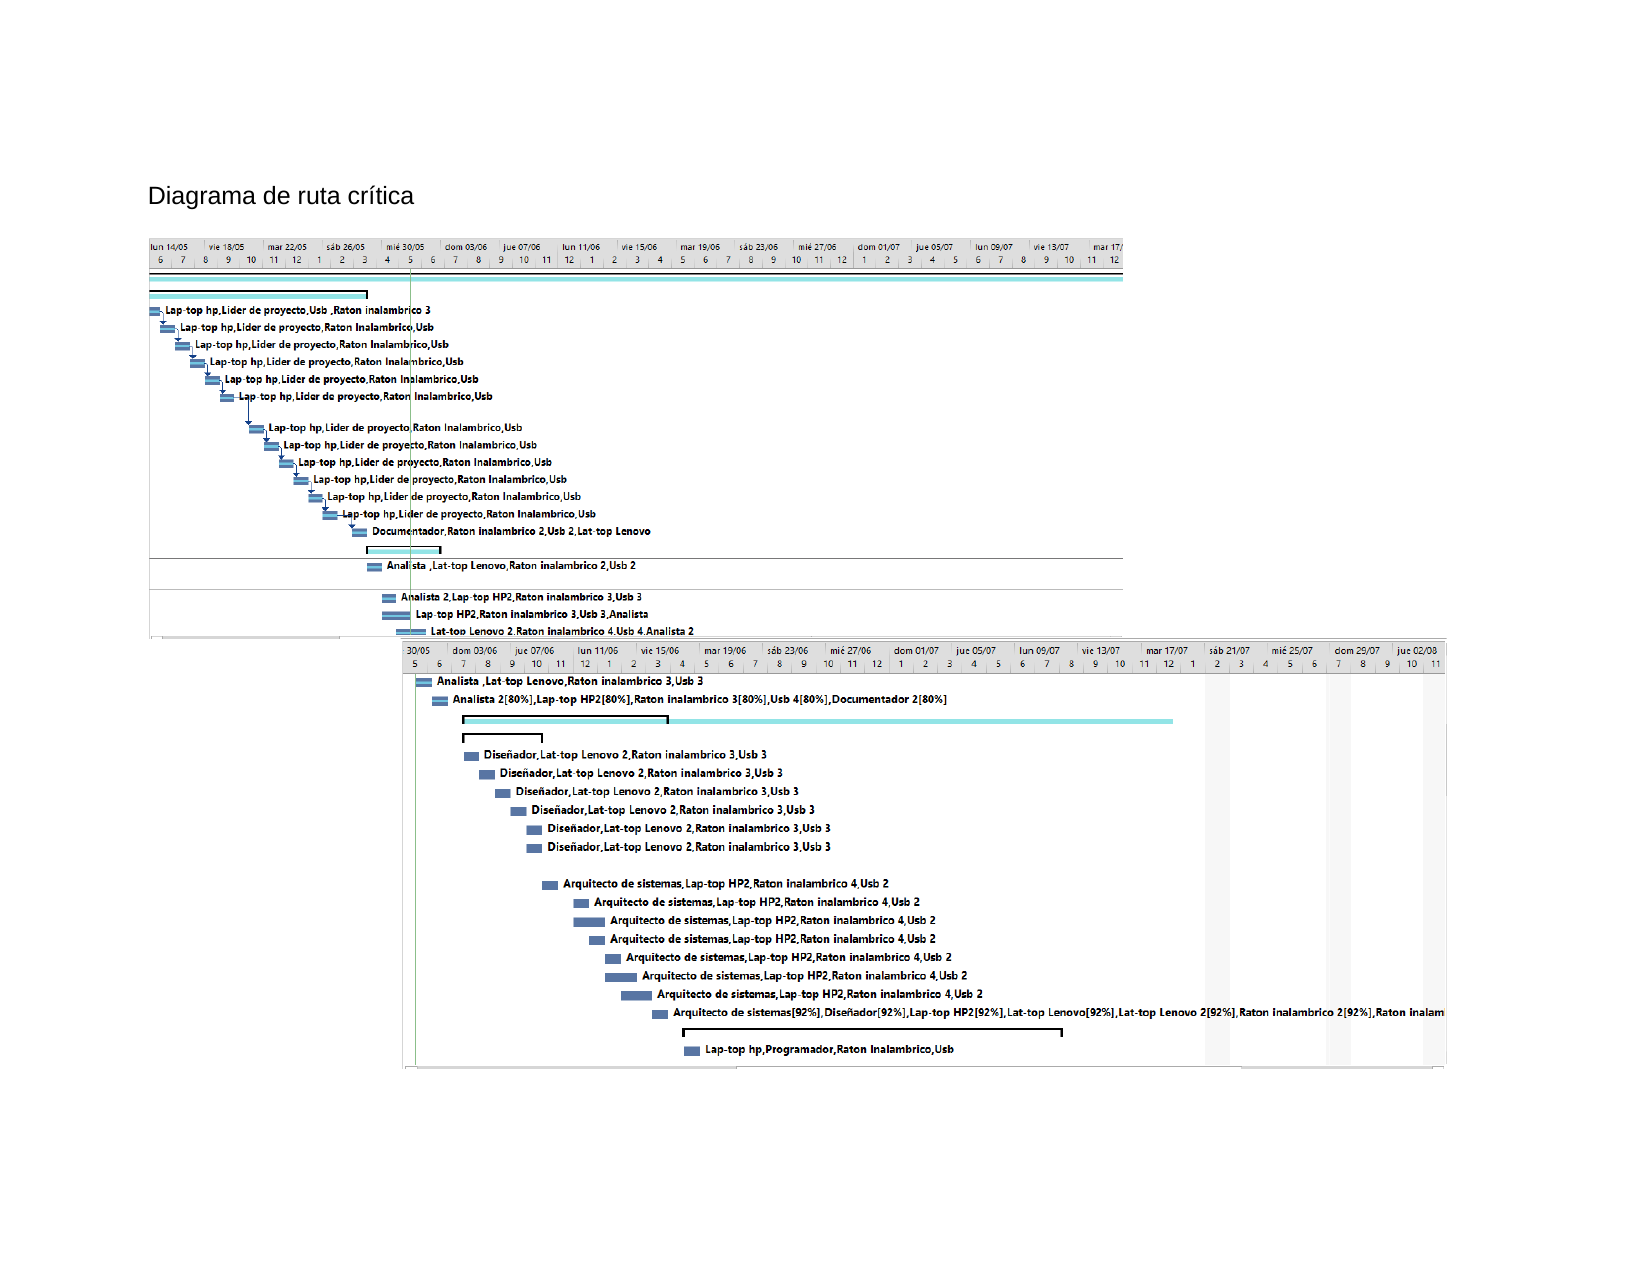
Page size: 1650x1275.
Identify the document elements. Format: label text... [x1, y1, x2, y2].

picture [147, 236, 1447, 1069]
subtitle Diagrama de ruta crítica [148, 181, 1502, 210]
